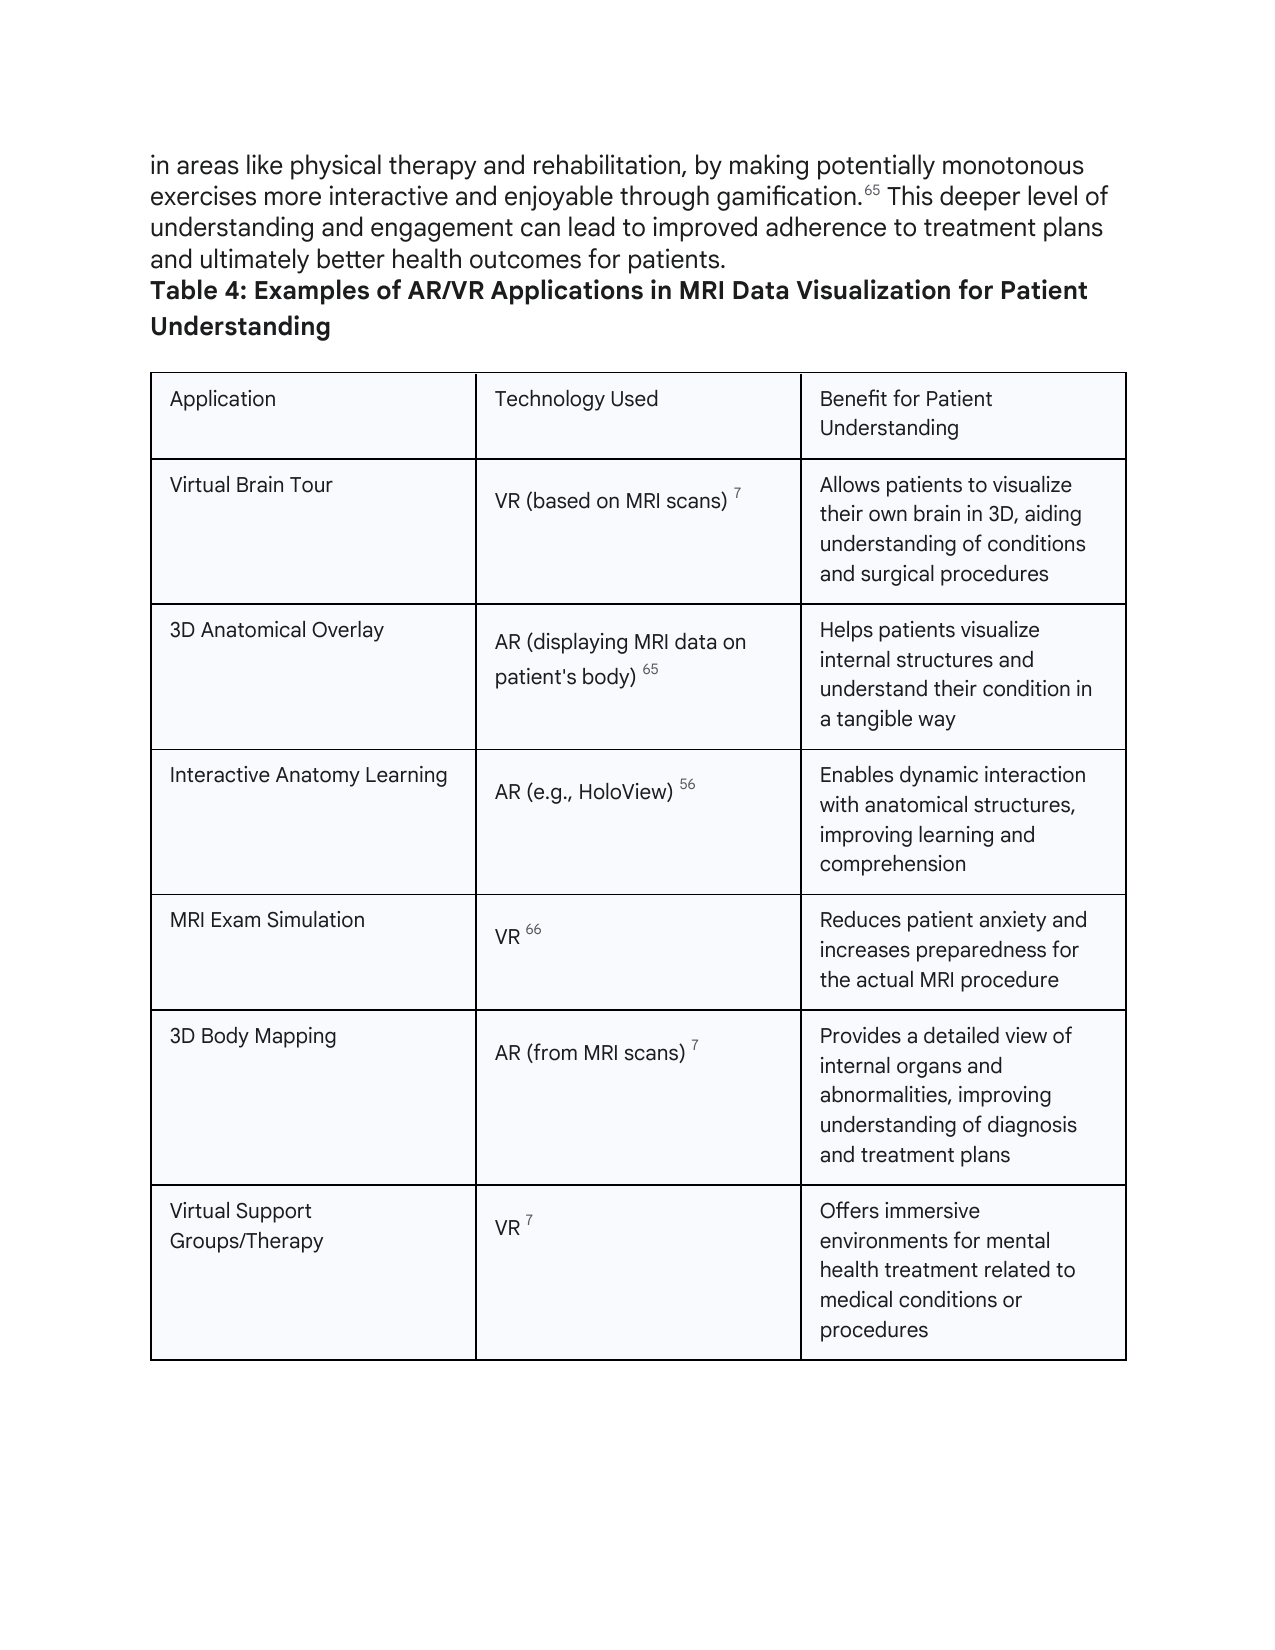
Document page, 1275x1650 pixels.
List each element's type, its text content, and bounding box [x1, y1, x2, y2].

table_cell Interactive Anatomy Learning [152, 750, 475, 894]
table_header Benefit for Patient Understanding [802, 373, 1125, 458]
table_cell AR (e.g., HoloView) 56 [477, 750, 800, 894]
table_cell Allows patients to visualize their own brain in 3D, aiding understanding of conditions and surgical procedures [802, 460, 1125, 603]
table_cell Reduces patient anxiety and increases preparedness for the actual MRI procedure [802, 895, 1125, 1009]
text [150, 150, 1125, 275]
table_cell MRI Exam Simulation [152, 895, 475, 1009]
table_cell VR 66 [477, 895, 800, 1009]
table_cell 3D Body Mapping [152, 1011, 475, 1184]
table_cell Enables dynamic interaction with anatomical structures, improving learning and comprehension [802, 750, 1125, 894]
table_cell VR (based on MRI scans) 7 [477, 460, 800, 603]
table_cell Provides a detailed view of internal organs and abnormalities, improving understanding of diagnosis and treatment plans [802, 1011, 1125, 1184]
table_cell AR (displaying MRI data on patient's body) 65 [477, 605, 800, 748]
table_cell 3D Anatomical Overlay [152, 605, 475, 748]
table_cell Helps patients visualize internal structures and understand their condition in a tangible way [802, 605, 1125, 748]
table_header Technology Used [477, 373, 801, 458]
table_header Application [152, 373, 476, 458]
table_cell Virtual Brain Tour [152, 460, 475, 603]
table_cell Offers immersive environments for mental health treatment related to medical conditions or procedures [802, 1186, 1125, 1359]
text Table 4: Examples of AR/VR Applications in MRI Data Visualization for Patient Understanding [150, 275, 1125, 342]
table_cell VR 7 [477, 1186, 800, 1359]
table_cell Virtual Support Groups/Therapy [152, 1186, 475, 1359]
table_cell AR (from MRI scans) 7 [477, 1011, 800, 1184]
